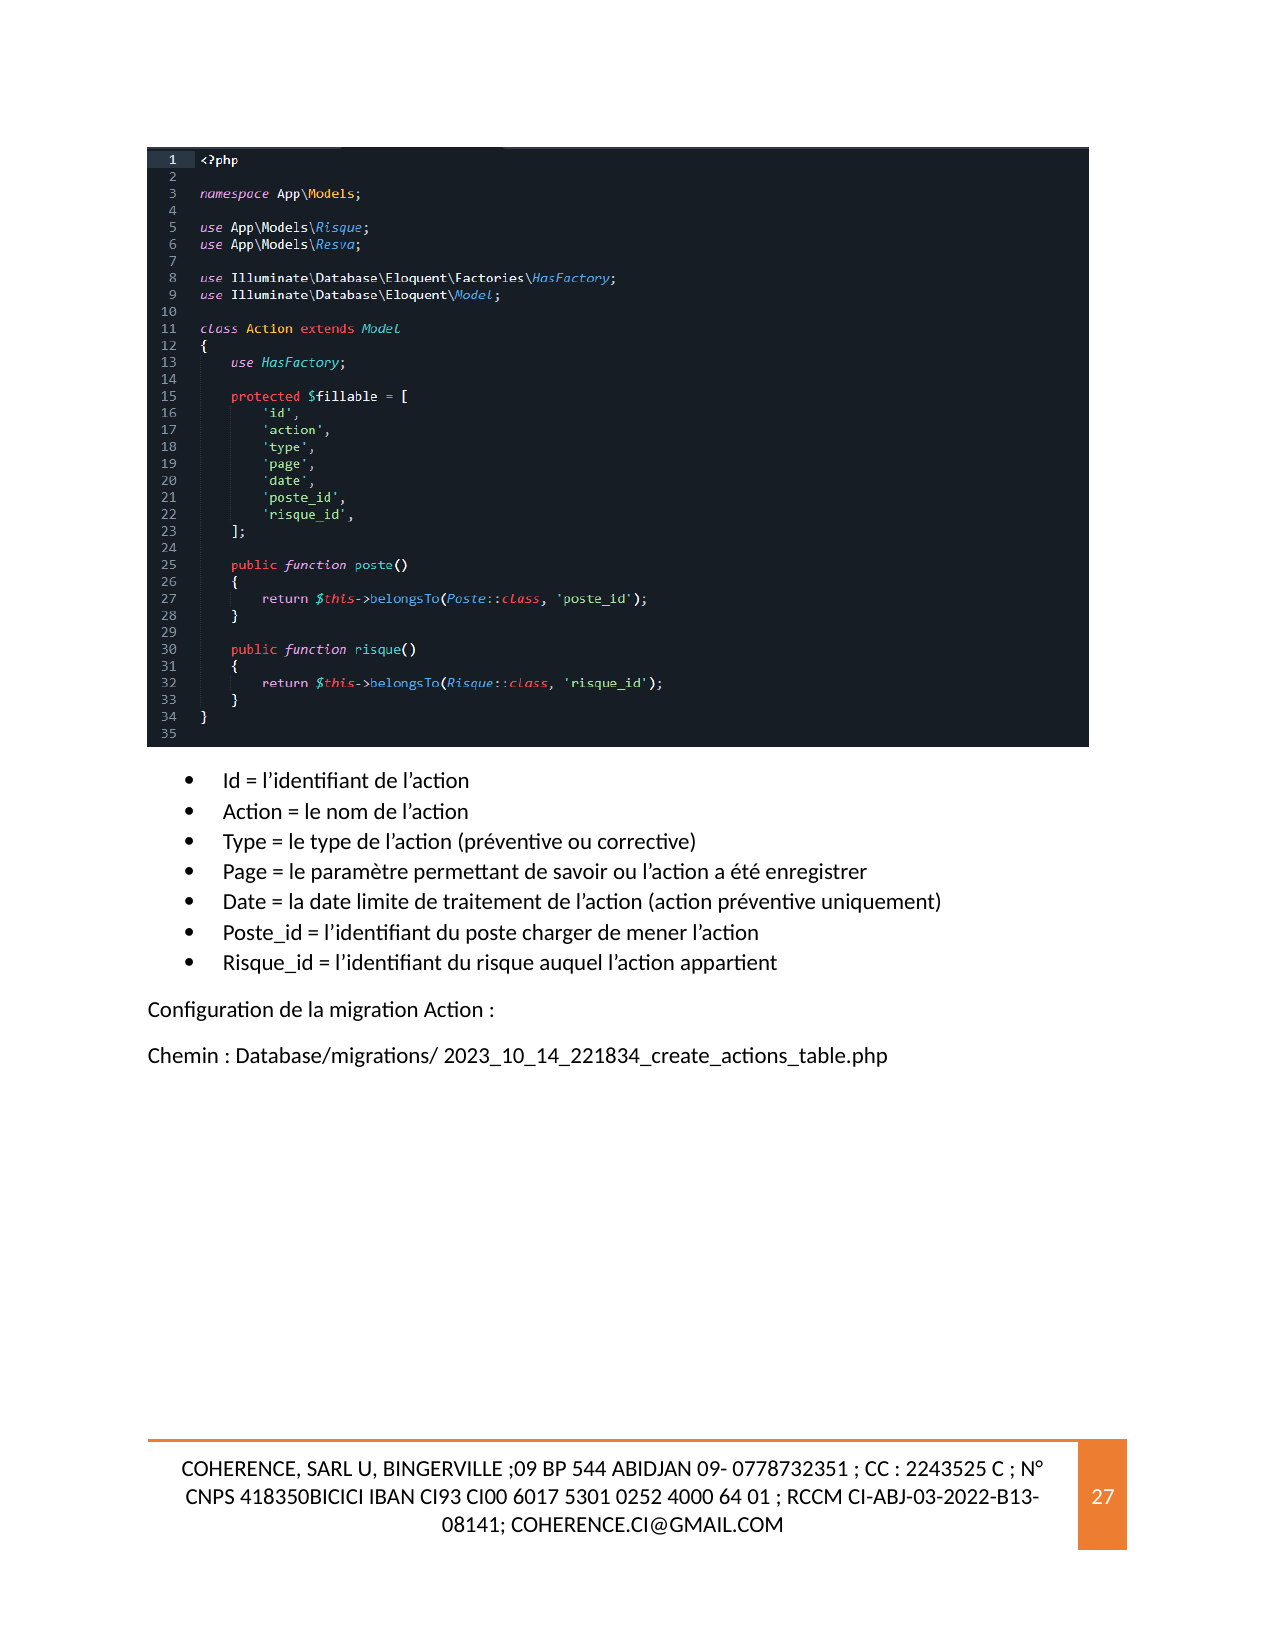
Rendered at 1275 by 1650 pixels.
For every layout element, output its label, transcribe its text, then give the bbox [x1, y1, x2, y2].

picture [147, 147, 1089, 747]
text Configuration de la migration Action : [148, 995, 1127, 1023]
list Id = l’identifiant de l’action [185, 767, 1127, 794]
list Date = la date limite de traitement de l’action (action préventive uniquement) [185, 887, 1127, 915]
text Chemin : Database/migrations/ 2023_10_14_221834_create_actions_table.php [148, 1042, 1127, 1069]
list Action = le nom de l’action [185, 797, 1127, 825]
list Risque_id = l’identifiant du risque auquel l’action appartient [185, 948, 1127, 976]
list Type = le type de l’action (préventive ou corrective) [185, 827, 1127, 855]
list Page = le paramètre permettant de savoir ou l’action a été enregistrer [185, 857, 1127, 885]
list Poste_id = l’identifiant du poste charger de mener l’action [185, 918, 1127, 946]
